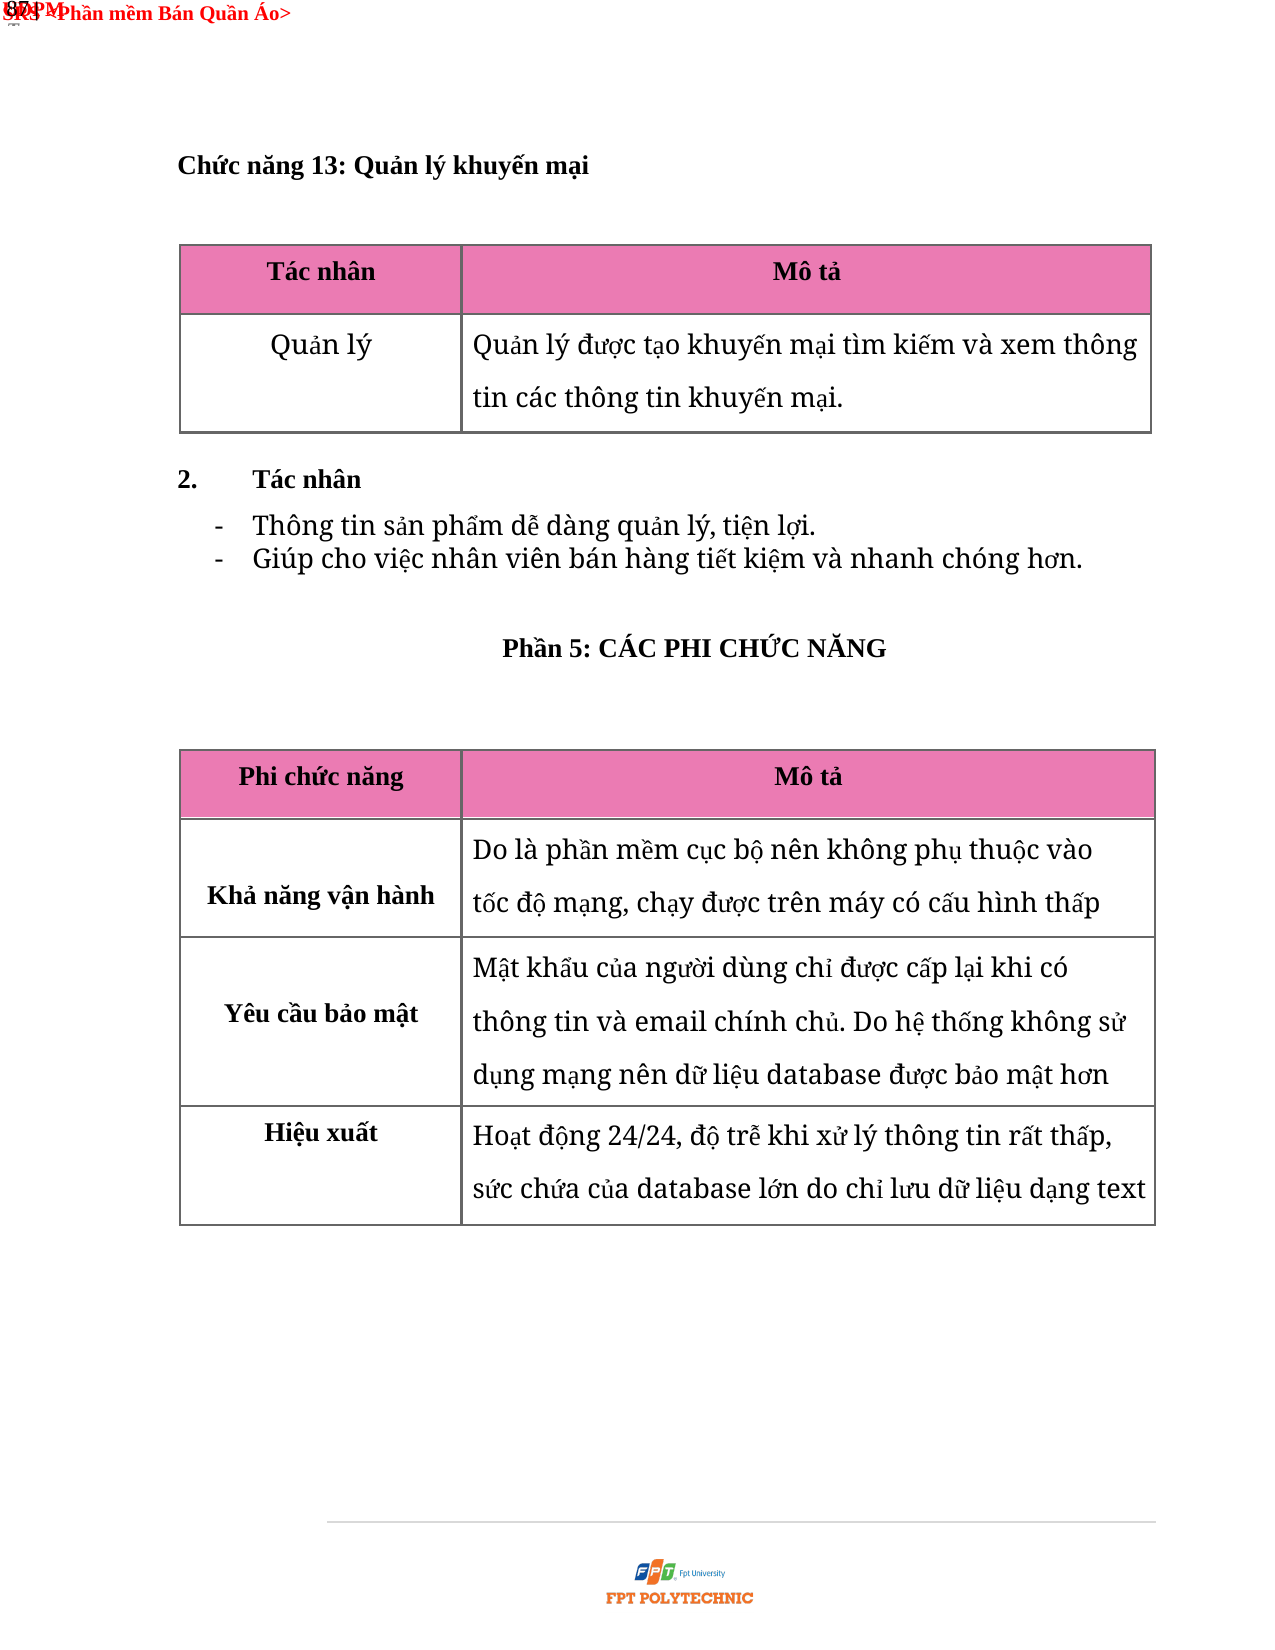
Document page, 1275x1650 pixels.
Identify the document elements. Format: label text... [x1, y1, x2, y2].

table_header Tác nhân [181, 246, 460, 313]
table_cell Quản lý được tạo khuyến mại tìm kiếm và xem thông tin các thông tin khuyến mại. [463, 315, 1150, 431]
subtitle Tác nhân [177, 463, 1196, 494]
picture [605, 1550, 754, 1622]
table_header Mô tả [463, 751, 1154, 817]
table_cell Khả năng vận hành [181, 820, 460, 936]
table_cell Yêu cầu bảo mật [181, 938, 460, 1105]
subtitle Phần 5: CÁC PHI CHỨC NĂNG [421, 632, 968, 663]
table_cell Do là phần mềm cục bộ nên không phụ thuộc vào tốc độ mạng, chạy được trên máy có cấu hình thấp [463, 820, 1154, 936]
table_cell Hoạt động 24/24, độ trễ khi xử lý thông tin rất thấp, sức chứa của database lớn do chỉ lưu dữ liệu dạng text [463, 1107, 1154, 1223]
table_cell Mật khẩu của người dùng chỉ được cấp lại khi có thông tin và email chính chủ. Do hệ thống không sử dụng mạng nên dữ liệu database được bảo mật hơn [463, 938, 1154, 1105]
text Chức năng 13: Quản lý khuyến mại [177, 149, 1196, 180]
table_header Mô tả [463, 246, 1150, 313]
list Thông tin sản phẩm dễ dàng quản lý, tiện lợi. [214, 509, 1196, 542]
table_header Phi chức năng [181, 751, 460, 817]
table_cell Quản lý [181, 315, 460, 431]
list Giúp cho việc nhân viên bán hàng tiết kiệm và nhanh chóng hơn. [214, 542, 1196, 575]
table_cell Hiệu xuất [181, 1107, 460, 1223]
